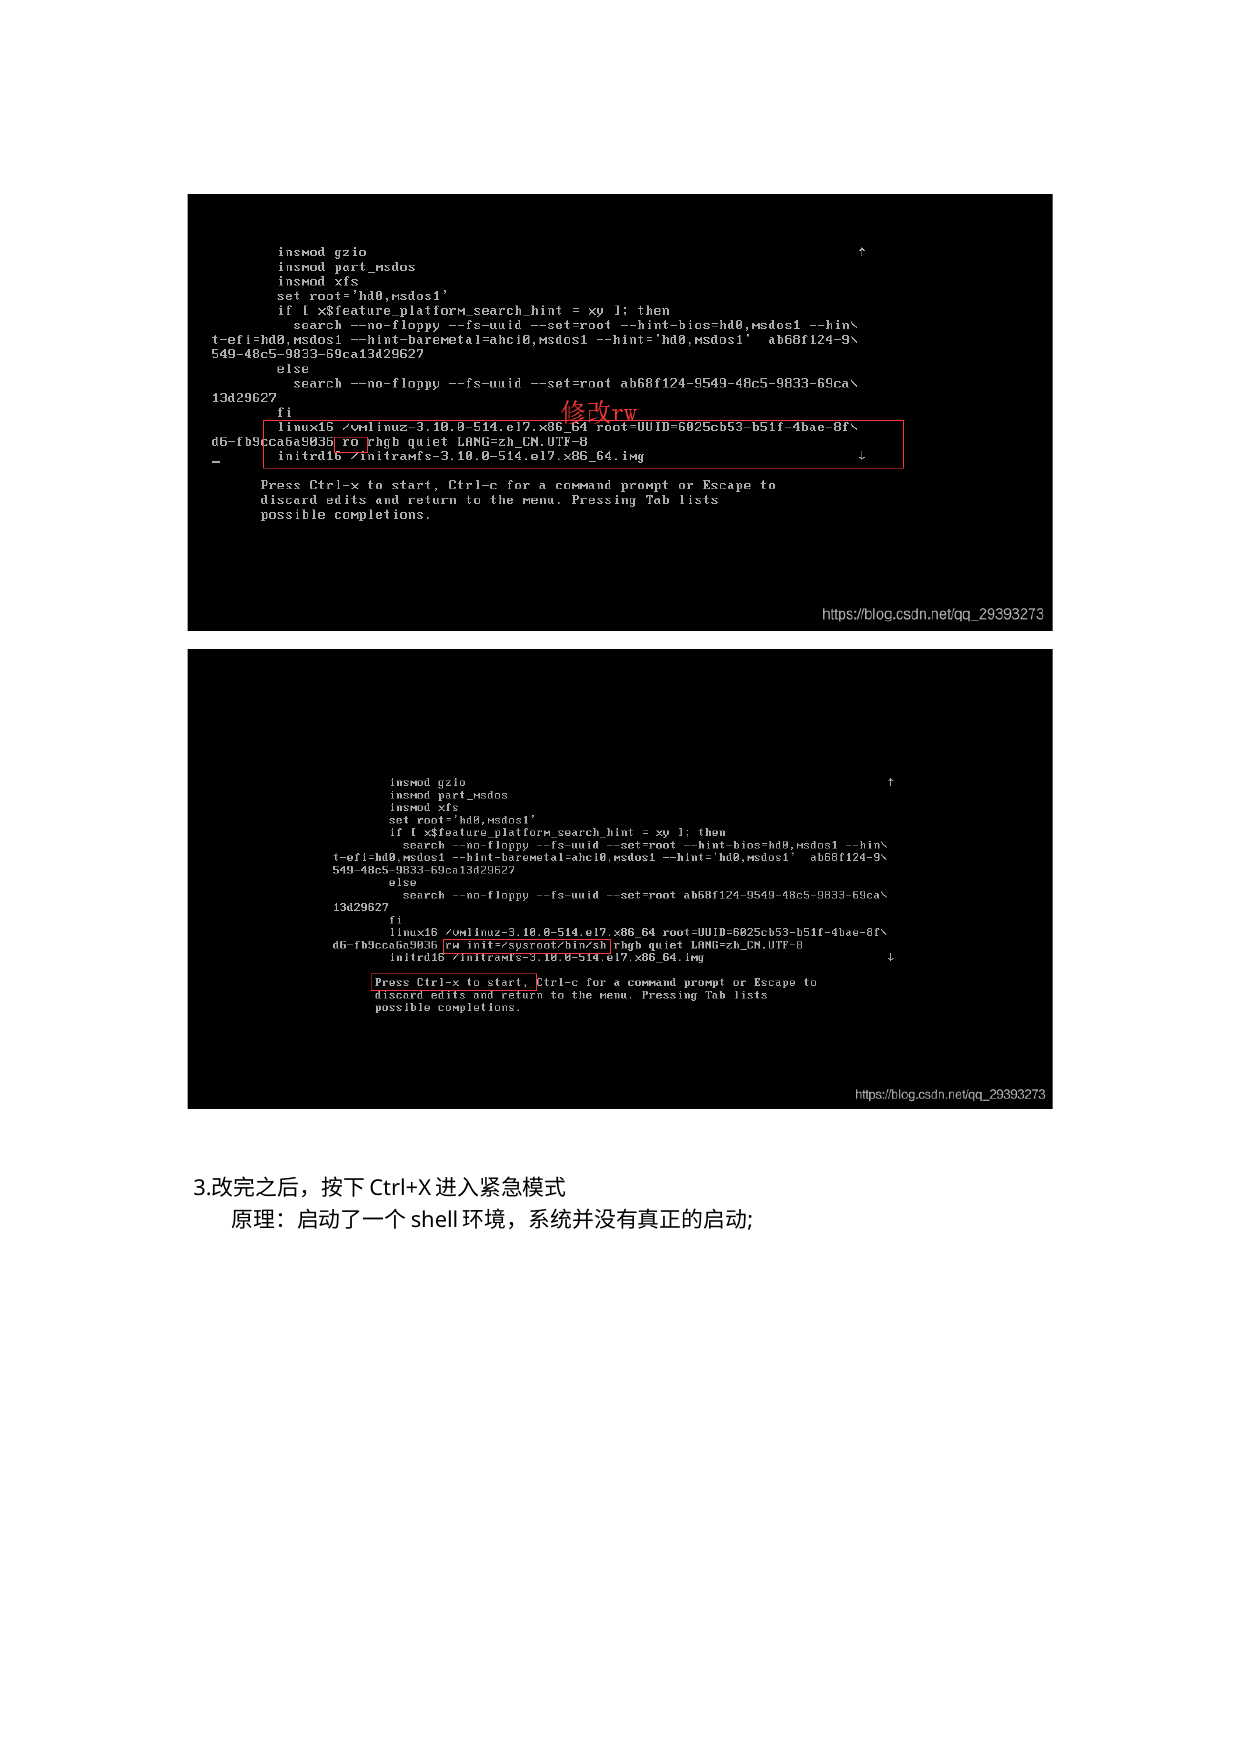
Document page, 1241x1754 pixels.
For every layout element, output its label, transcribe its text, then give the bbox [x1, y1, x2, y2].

text 原理：启动了一个shell环境，系统并没有真正的启动; [187, 1202, 1053, 1234]
picture [187, 649, 1053, 1109]
text 3.改完之后，按下Ctrl+X进入紧急模式 [187, 1169, 1053, 1202]
picture [187, 194, 1053, 631]
